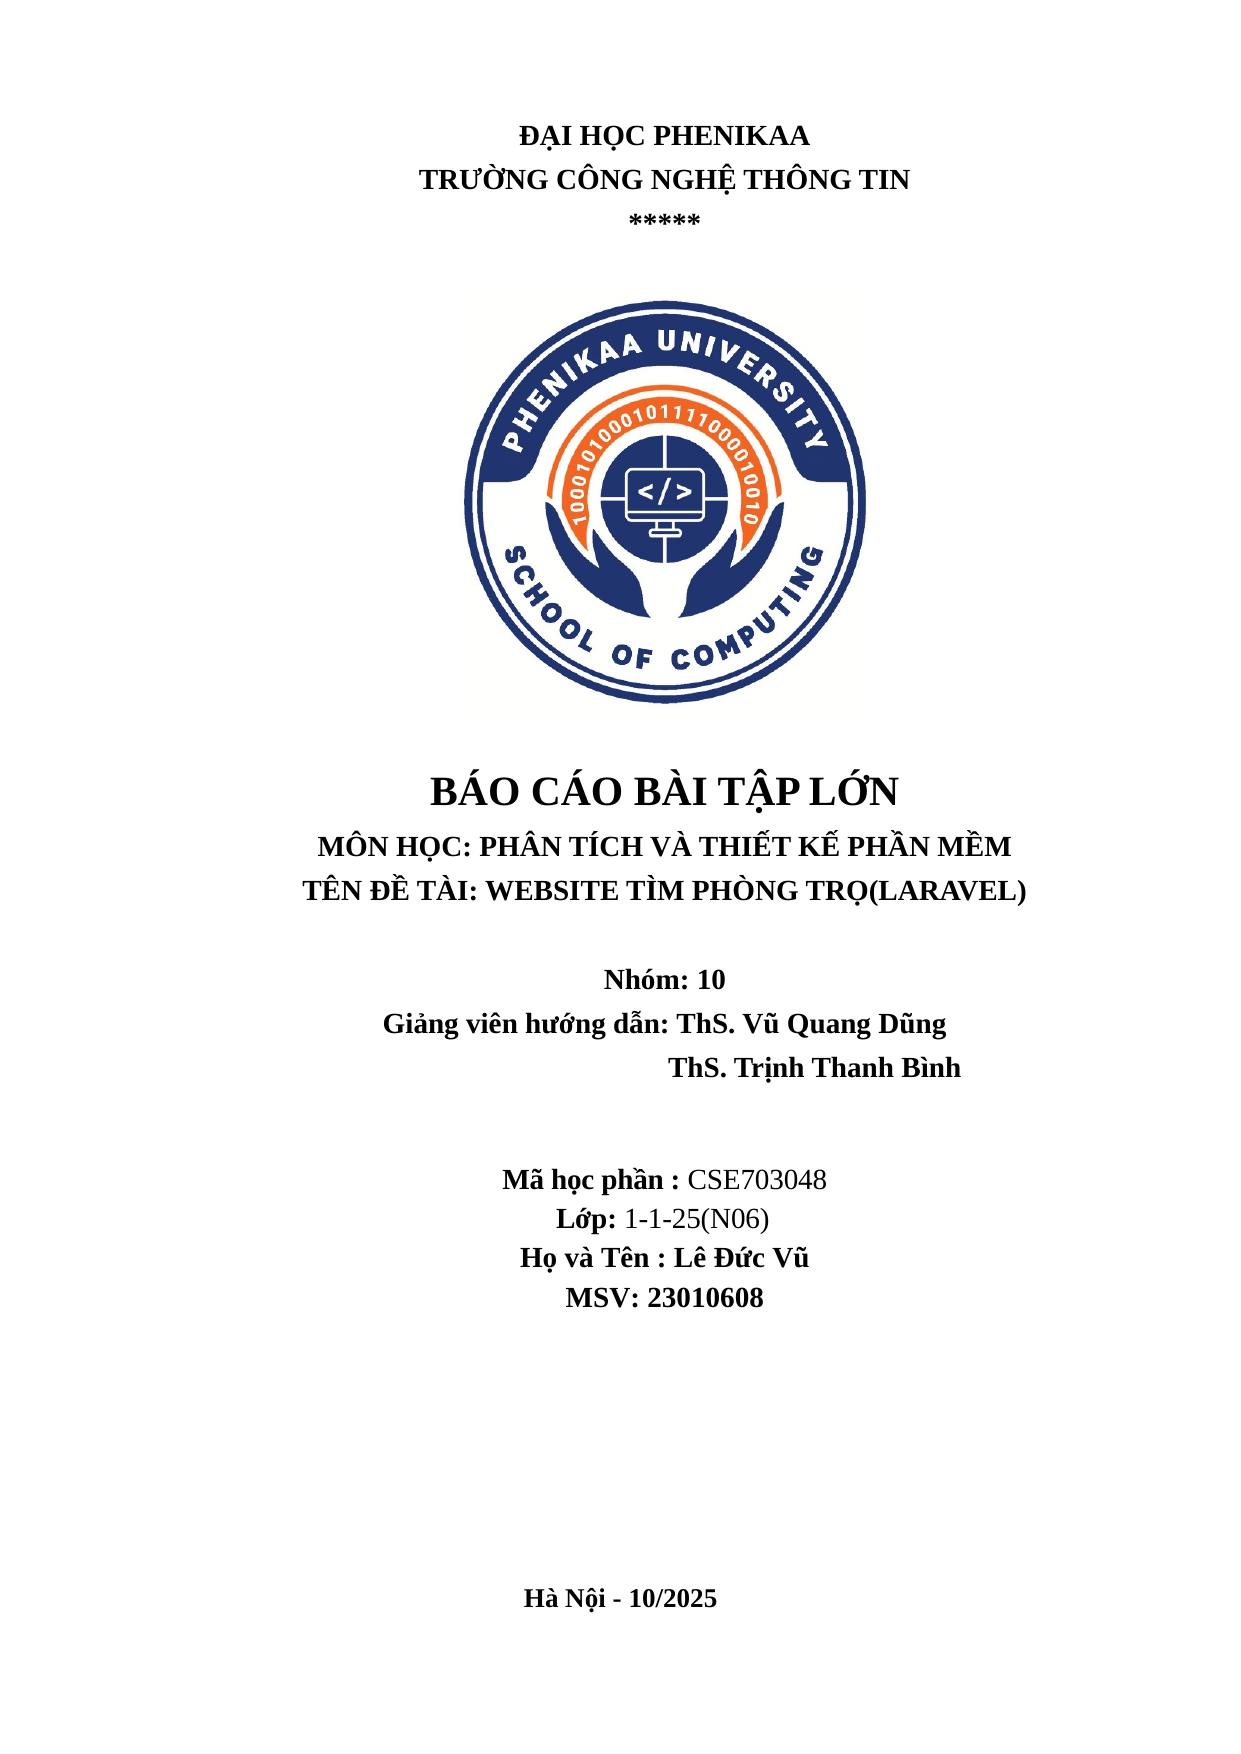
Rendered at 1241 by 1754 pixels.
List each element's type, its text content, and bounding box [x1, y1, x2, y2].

picture [458, 294, 872, 714]
text Nhóm: 10 [207, 962, 1122, 995]
text TÊN ĐỀ TÀI: WEBSITE TÌM PHÒNG TRỌ(LARAVEL) [207, 873, 1122, 907]
text MSV: 23010608 [507, 1280, 1122, 1313]
text Lớp: 1-1-25(N06) [473, 1201, 852, 1235]
text TRƯỜNG CÔNG NGHỆ THÔNG TIN [207, 162, 1122, 196]
text Hà Nội - 10/2025 [207, 1582, 1034, 1613]
text Họ và Tên : Lê Đức Vũ [207, 1241, 1122, 1274]
text ThS. Trịnh Thanh Bình [507, 1050, 1122, 1084]
text BÁO CÁO BÀI TẬP LỚN [207, 766, 1122, 814]
text ***** [207, 206, 1122, 240]
text ĐẠI HỌC PHENIKAA [207, 118, 1122, 152]
text Giảng viên hướng dẫn: ThS. Vũ Quang Dũng [207, 1006, 1122, 1039]
text Mã học phần : CSE703048 [207, 1162, 1122, 1196]
text MÔN HỌC: PHÂN TÍCH VÀ THIẾT KẾ PHẦN MỀM [207, 829, 1122, 863]
